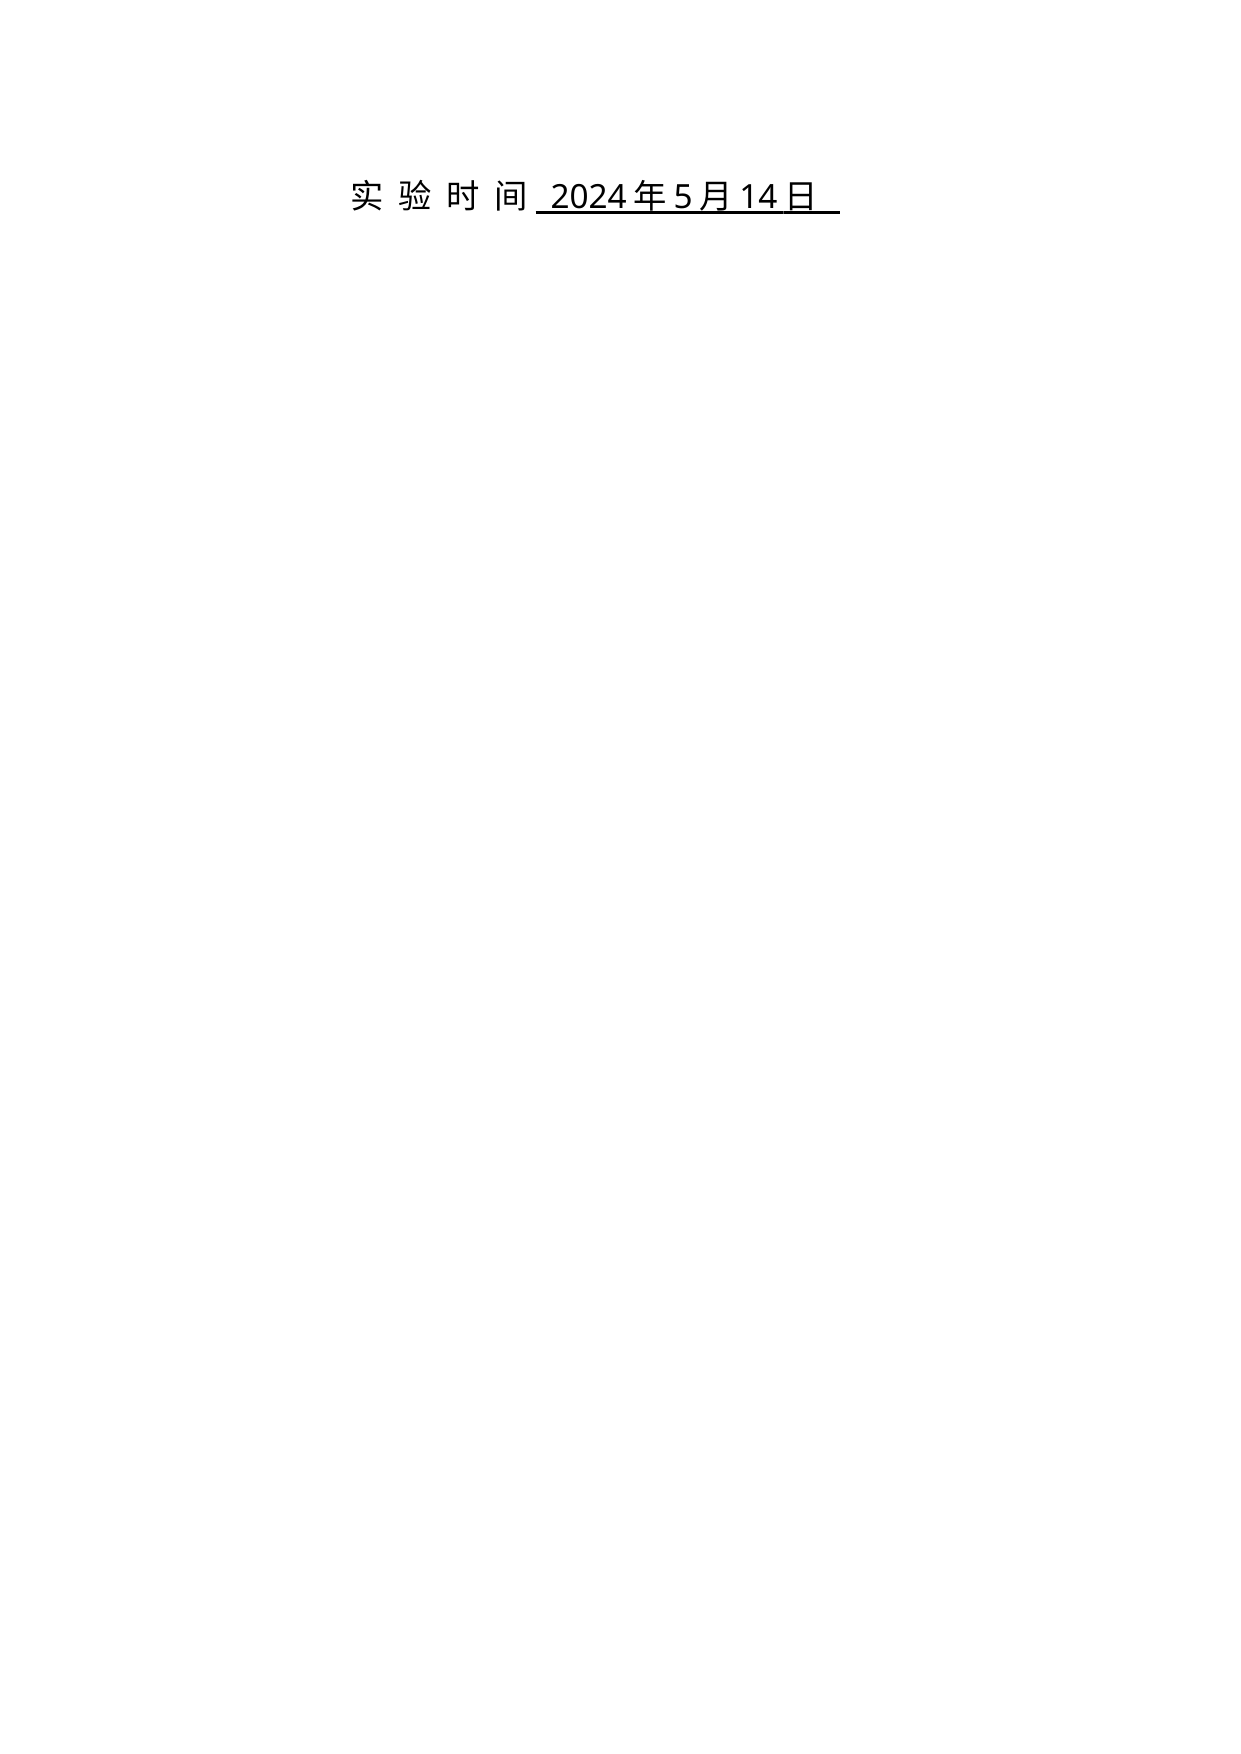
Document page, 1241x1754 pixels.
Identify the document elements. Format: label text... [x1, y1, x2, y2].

text 实 验 时 间 2024年5月14日 [350, 162, 1052, 227]
